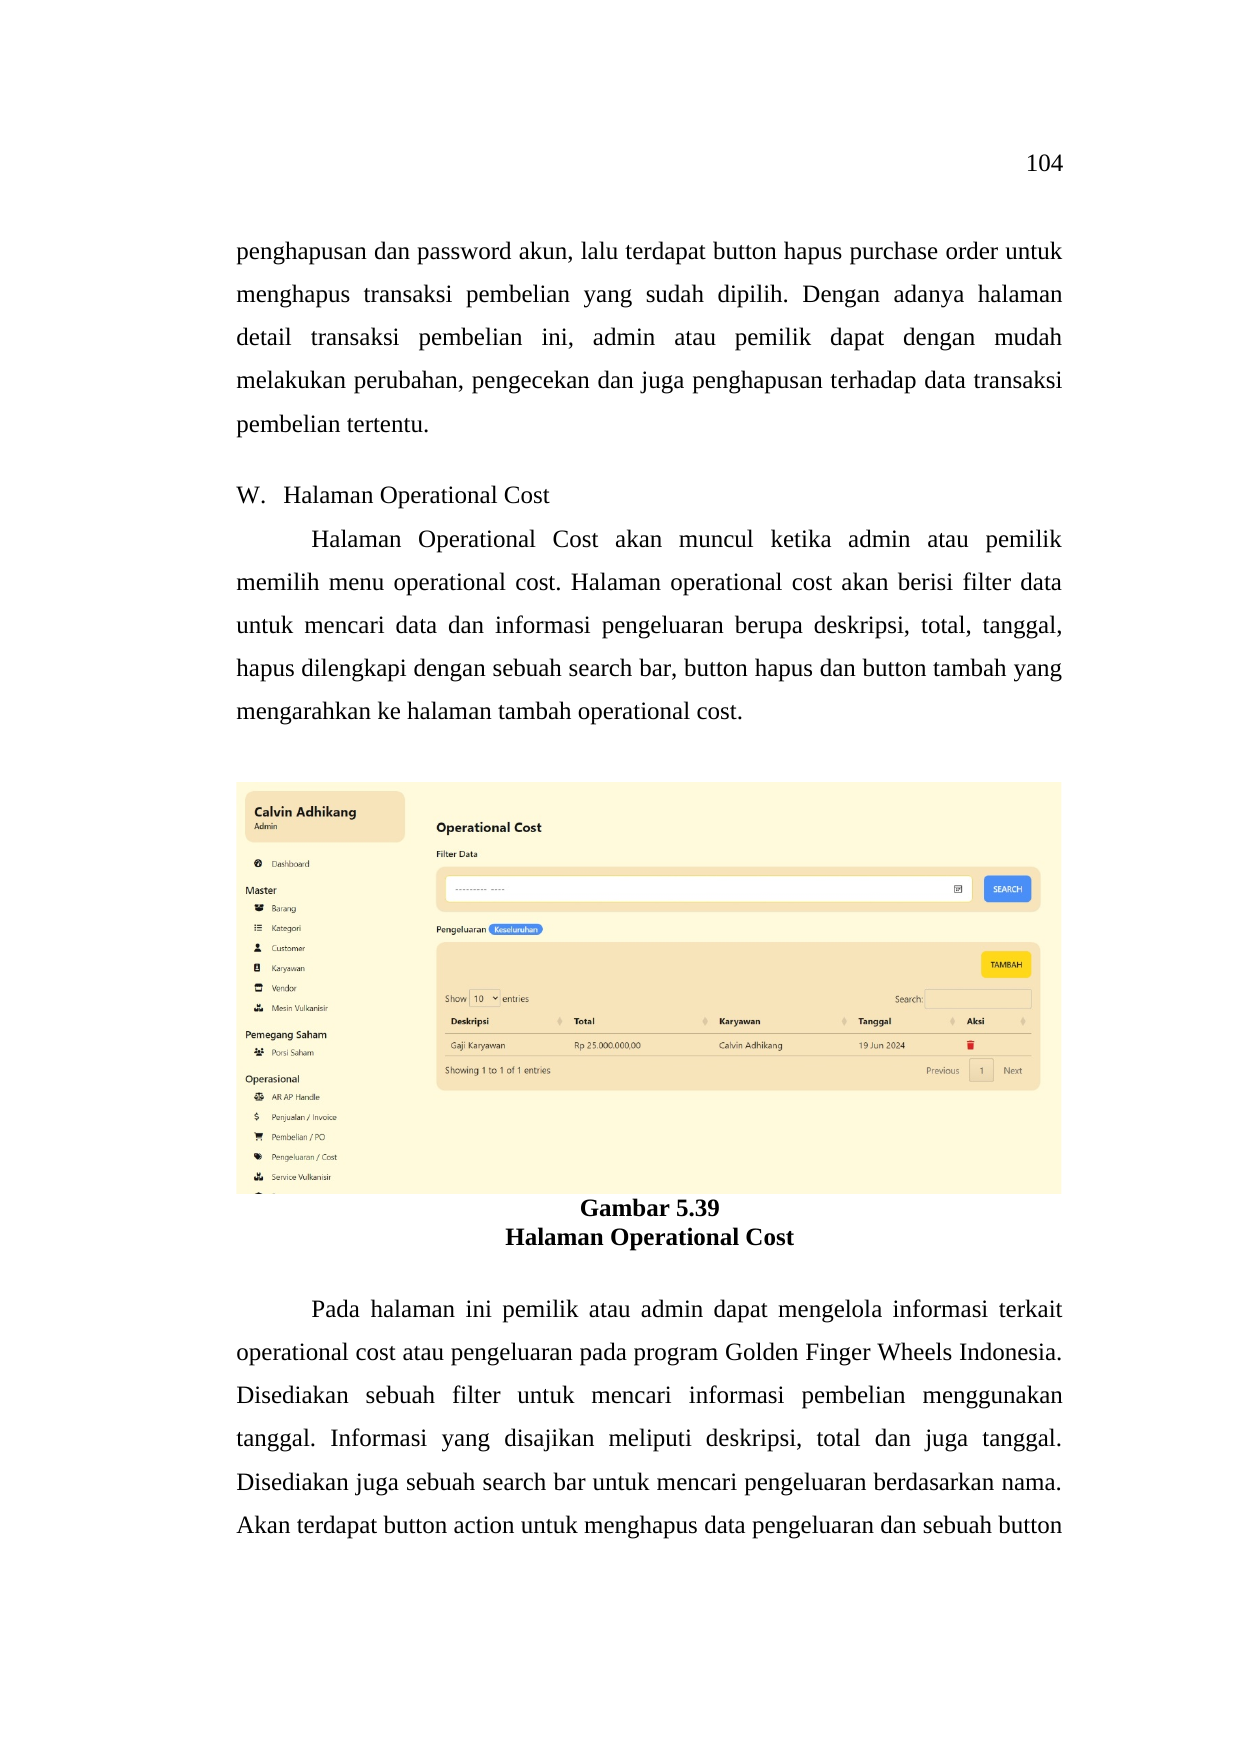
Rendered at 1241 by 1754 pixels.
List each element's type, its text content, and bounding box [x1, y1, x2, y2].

list Halaman Operational Cost [236, 481, 1063, 509]
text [236, 1294, 1063, 1538]
text Halaman Operational Cost akan muncul ketika admin atau pemilik memilih menu operational cost. Halaman operational cost akan berisi filter data untuk mencari data dan informasi pengeluaran berupa deskripsi, total, tanggal, hapus dilengkapi dengan sebuah search bar, button hapus dan button tambah yang mengarahkan ke halaman tambah operational cost. [236, 524, 1063, 725]
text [236, 236, 1063, 437]
text Halaman Operational Cost [236, 1222, 1063, 1251]
picture [236, 782, 1062, 1194]
text Gambar 5.39 [236, 1193, 1063, 1222]
